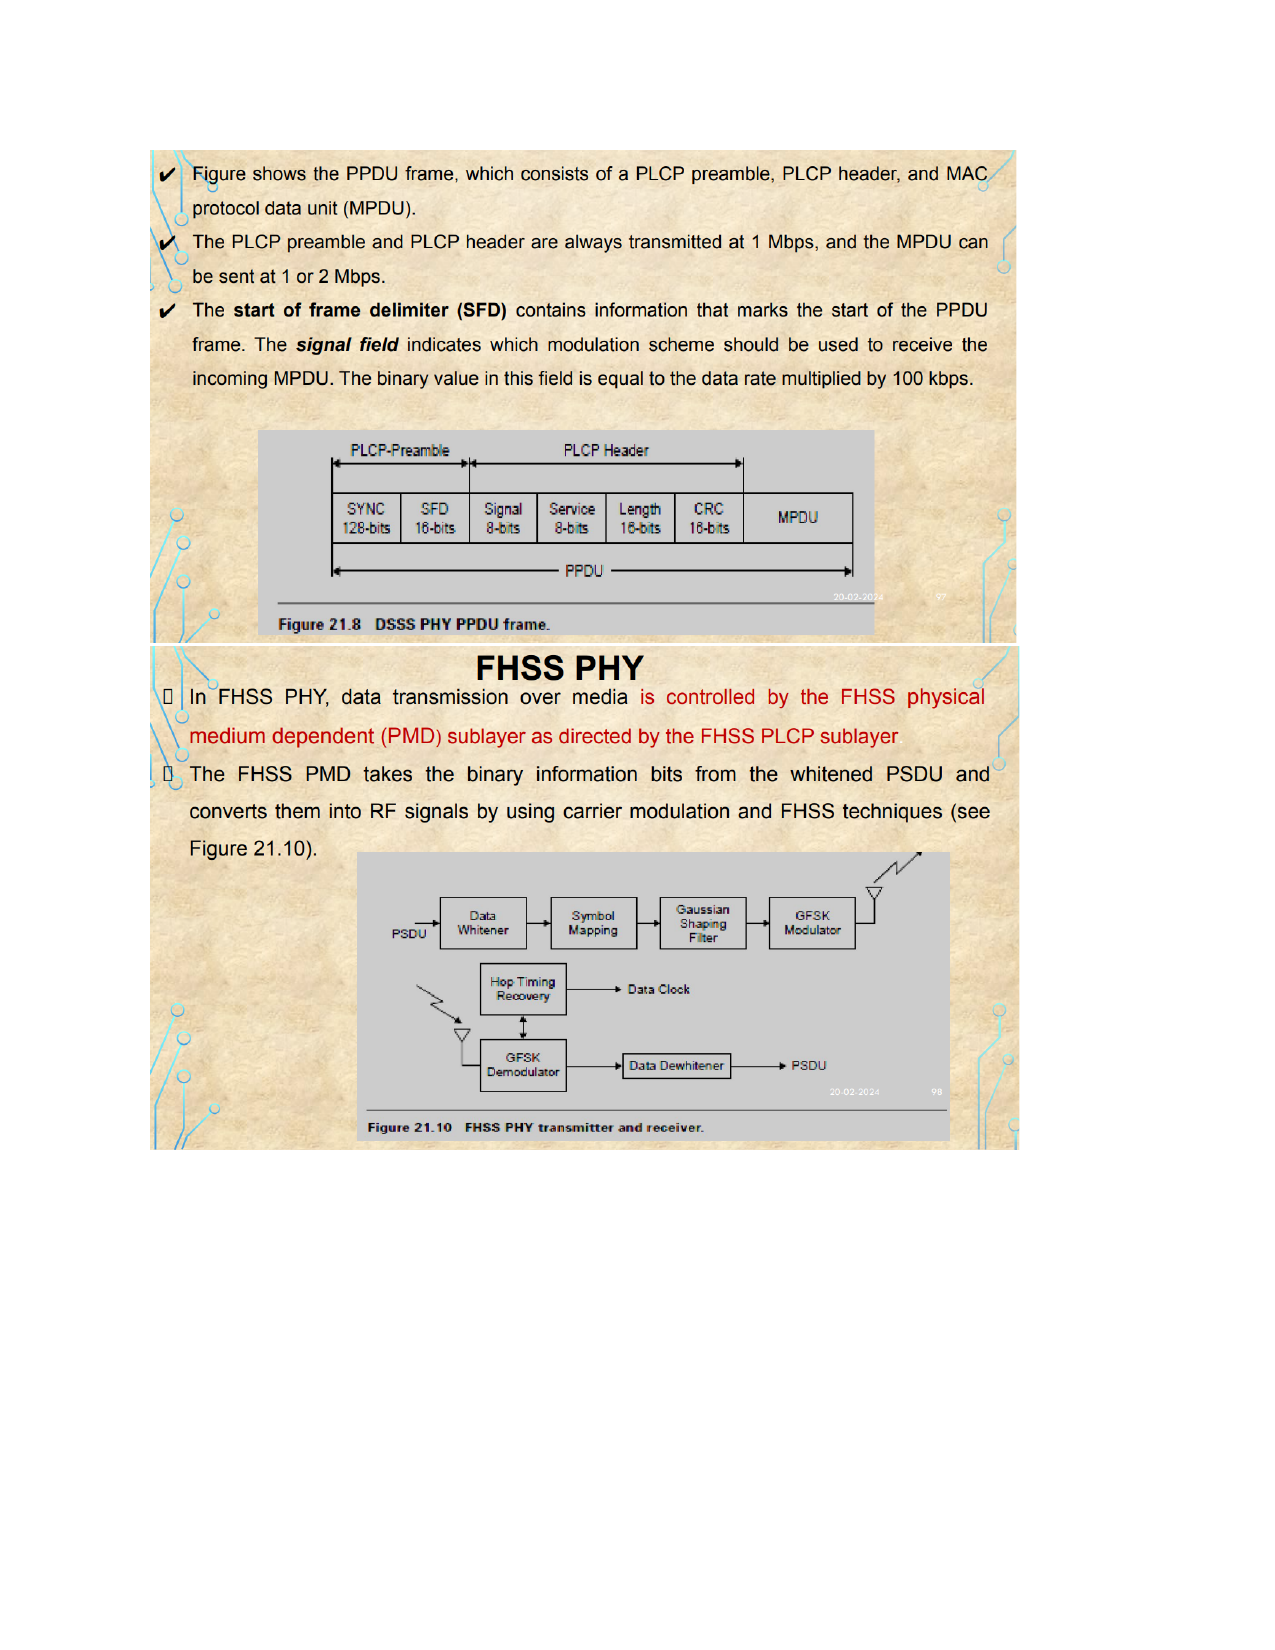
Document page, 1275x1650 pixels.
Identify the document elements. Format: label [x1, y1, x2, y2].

picture [150, 150, 1017, 643]
picture [150, 646, 1020, 1150]
